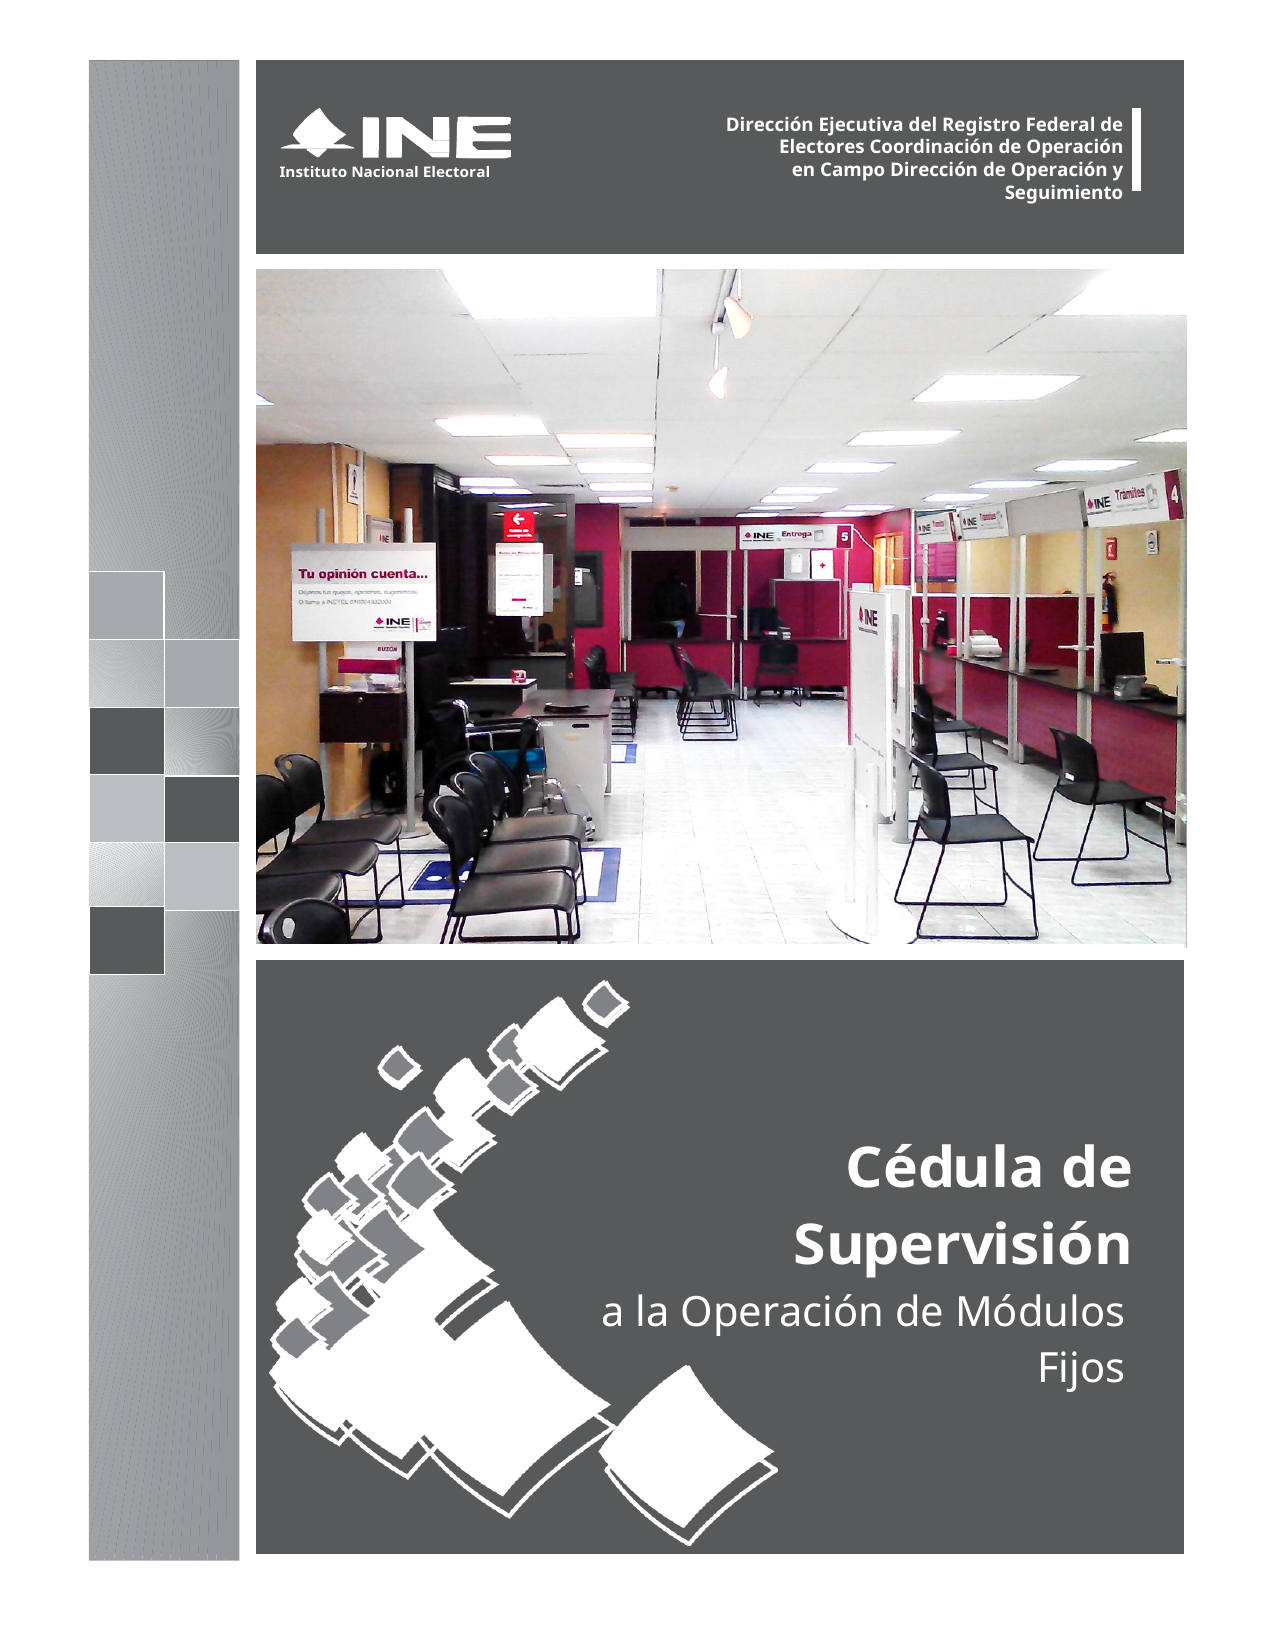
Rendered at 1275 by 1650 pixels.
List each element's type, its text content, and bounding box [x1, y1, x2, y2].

text Cédula de Supervisión [516, 1128, 1133, 1281]
picture [269, 979, 778, 1546]
text a la Operación de Módulos Fijos [516, 1281, 1125, 1395]
text Instituto Nacional Electoral [279, 162, 512, 182]
picture [256, 266, 1187, 948]
text Dirección Ejecutiva del Registro Federal de Electores Coordinación de Operación en Campo Dirección de Operación y Seguimiento [644, 113, 1123, 204]
